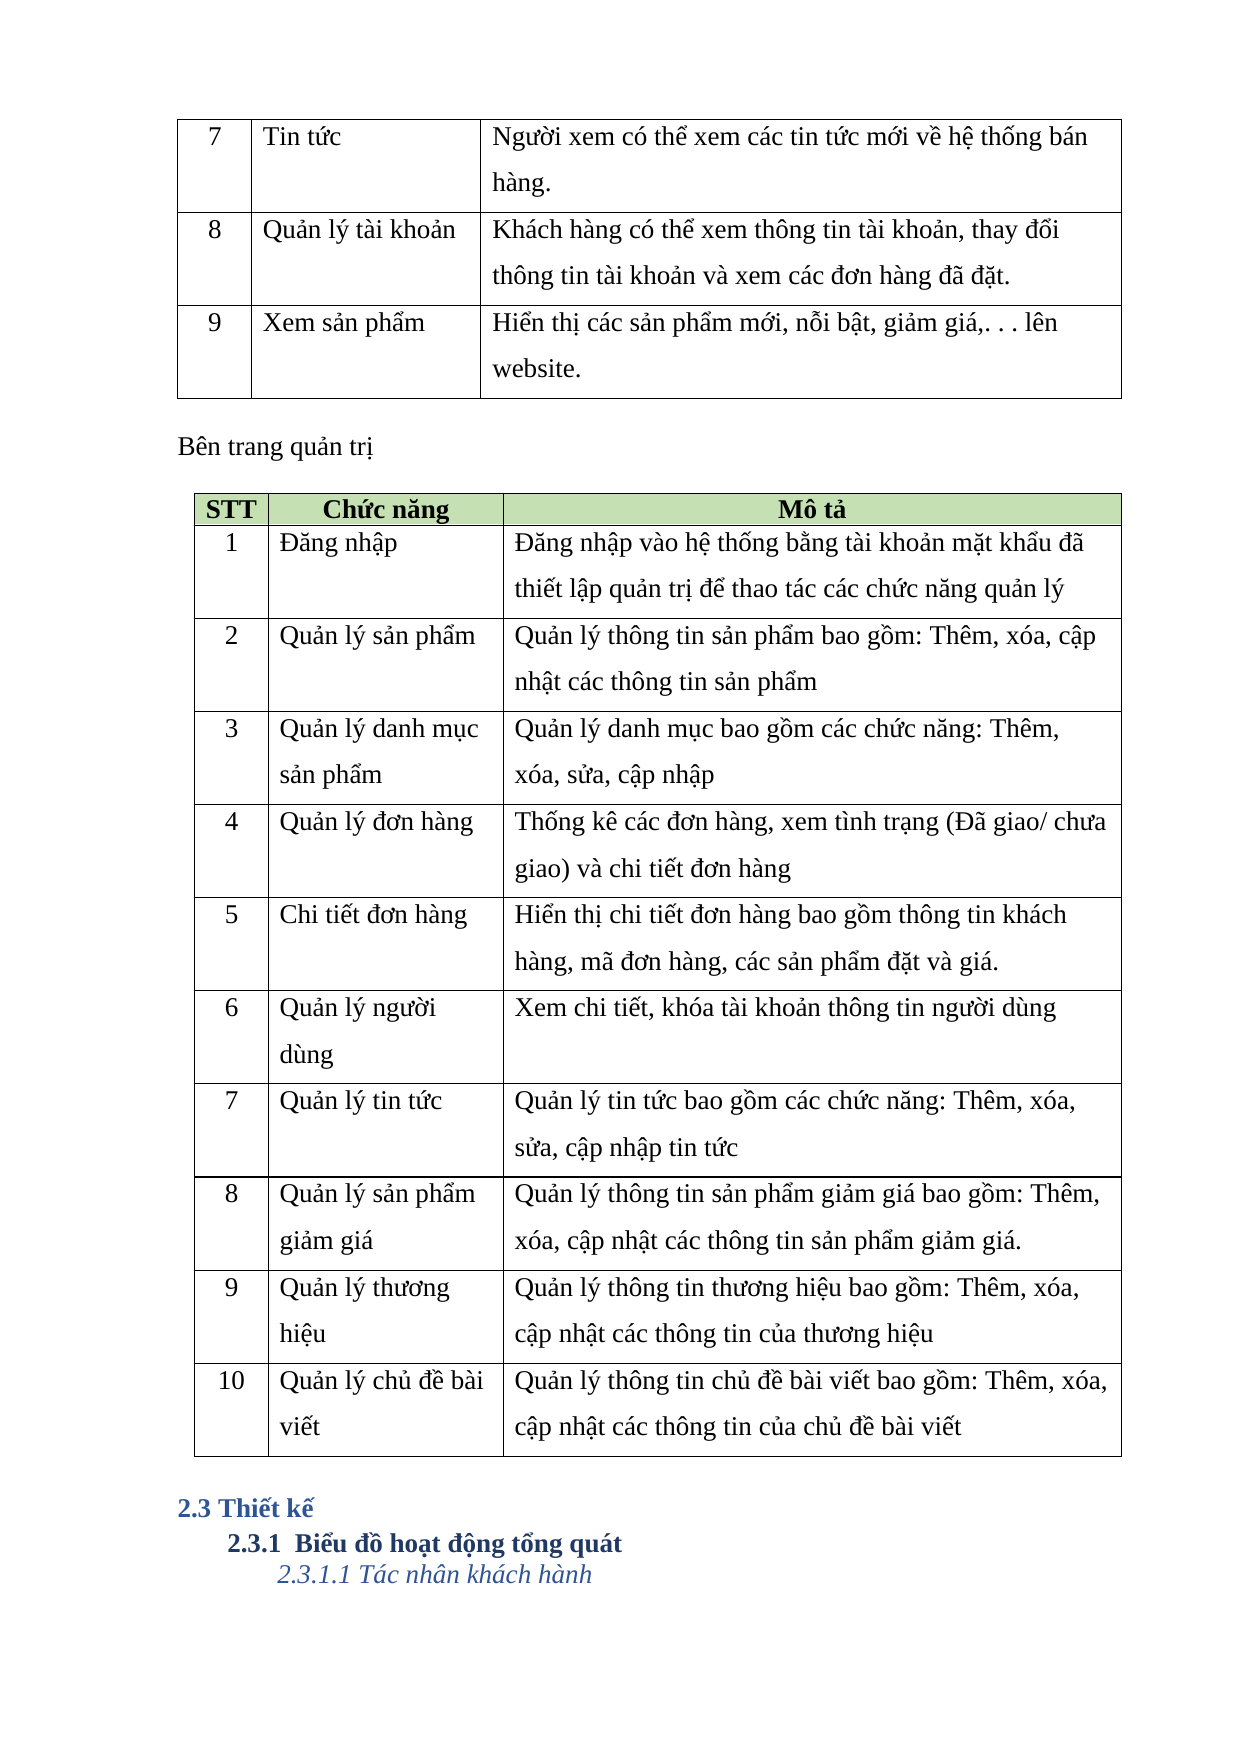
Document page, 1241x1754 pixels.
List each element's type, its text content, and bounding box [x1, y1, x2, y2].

table_cell Khách hàng nhập thông tin cần tìm vào thanh tìm kiếm hoặc tìm kiếm theo danh mục, thương hiệu. [481, 166, 1121, 258]
table_cell Thống kê các đơn hàng, xem tình trạng (Đã giao/ chưa giao) và chi tiết đơn hàng [504, 1317, 1121, 1409]
table_cell 9 [178, 818, 251, 910]
table_cell Đăng nhập vào hệ thống bằng tài khoản mặt khẩu đã thiết lập quản trị để thao tác các chức năng quản lý [504, 1038, 1121, 1130]
table_cell Xem chi tiết, khóa tài khoản thông tin người dùng [504, 1504, 1121, 1596]
table_cell 6 [195, 1504, 268, 1596]
table_cell Khách hàng có thể xem chi tiết sản phẩm bao gồm như: Tên sản phẩm, giá, thương hiệu, mô tả, tình trạng… [481, 259, 1121, 351]
table_cell Quản lý danh mục bao gồm các chức năng: Thêm, xóa, sửa, cập nhập [504, 1224, 1121, 1316]
table_cell Khách hàng có thể xem thông tin tài khoản, thay đổi thông tin tài khoản và xem các đơn hàng đã đặt. [481, 725, 1121, 817]
table_cell Quản lý danh mục sản phẩm [269, 1224, 503, 1316]
table_header Mô tả [504, 1006, 1121, 1037]
table_cell 6 [178, 492, 251, 631]
table_cell 5 [195, 1410, 268, 1502]
table_cell 5 [178, 352, 251, 491]
table_cell 2 [195, 1131, 268, 1223]
table_cell 1 [195, 1038, 268, 1130]
table_cell 7 [178, 632, 251, 724]
text Bên trang quản trị [177, 942, 1122, 973]
table_cell 4 [178, 259, 251, 351]
table_header Chức năng [269, 1006, 503, 1037]
table_cell 8 [178, 725, 251, 817]
table_cell Quản lý người dùng [269, 1504, 503, 1596]
table_cell Đặt hàng [252, 492, 480, 631]
table_cell Chi tiết đơn hàng [269, 1410, 503, 1502]
table_cell 4 [195, 1317, 268, 1409]
table_cell Cho phép người dùng xem các sản phẩm đã chọn, thay đổi số lượng mua hoặc xóa sản phẩm khỏi giỏ hàng. Bao gồm tính tổng giá sản phẩm khách đã chọn. [481, 352, 1121, 491]
table_cell Đăng nhập [269, 1038, 503, 1130]
table_cell 3 [195, 1224, 268, 1316]
table_cell 3 [178, 166, 251, 258]
table_cell Hiển thị các sản phẩm mới, nỗi bật, giảm giá,. . . lên website. [481, 818, 1121, 910]
table_cell Người xem có thể xem các tin tức mới về hệ thống bán hàng. [481, 632, 1121, 724]
table_cell Quản lý đơn hàng [269, 1317, 503, 1409]
table_cell Tin tức [252, 632, 480, 724]
table_cell Tìm kiếm sản phẩm [252, 166, 480, 258]
table_cell Đăng nhập [252, 120, 480, 165]
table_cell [481, 120, 1121, 165]
table_cell Quản lý tài khoản [252, 725, 480, 817]
table_cell 2 [178, 120, 251, 165]
table_cell Giỏ hàng [252, 352, 480, 491]
table_cell Hiển thị chi tiết đơn hàng bao gồm thông tin khách hàng, mã đơn hàng, các sản phẩm đặt và giá. [504, 1410, 1121, 1502]
table_cell Xem sản phẩm [252, 818, 480, 910]
table_header STT [195, 1006, 268, 1037]
table_cell Xem chi tiết sản phẩm [252, 259, 480, 351]
table_cell Quản lý thông tin sản phẩm bao gồm: Thêm, xóa, cập nhật các thông tin sản phẩm [504, 1131, 1121, 1223]
table_cell Quản lý sản phẩm [269, 1131, 503, 1223]
table_cell Khách hàng click đặt hàng các sản phẩm nằm trong giỏ hàng, hệ thống báo đặt hàng thành công và gửi thông báo xác nhận đặt hàng. [481, 492, 1121, 631]
